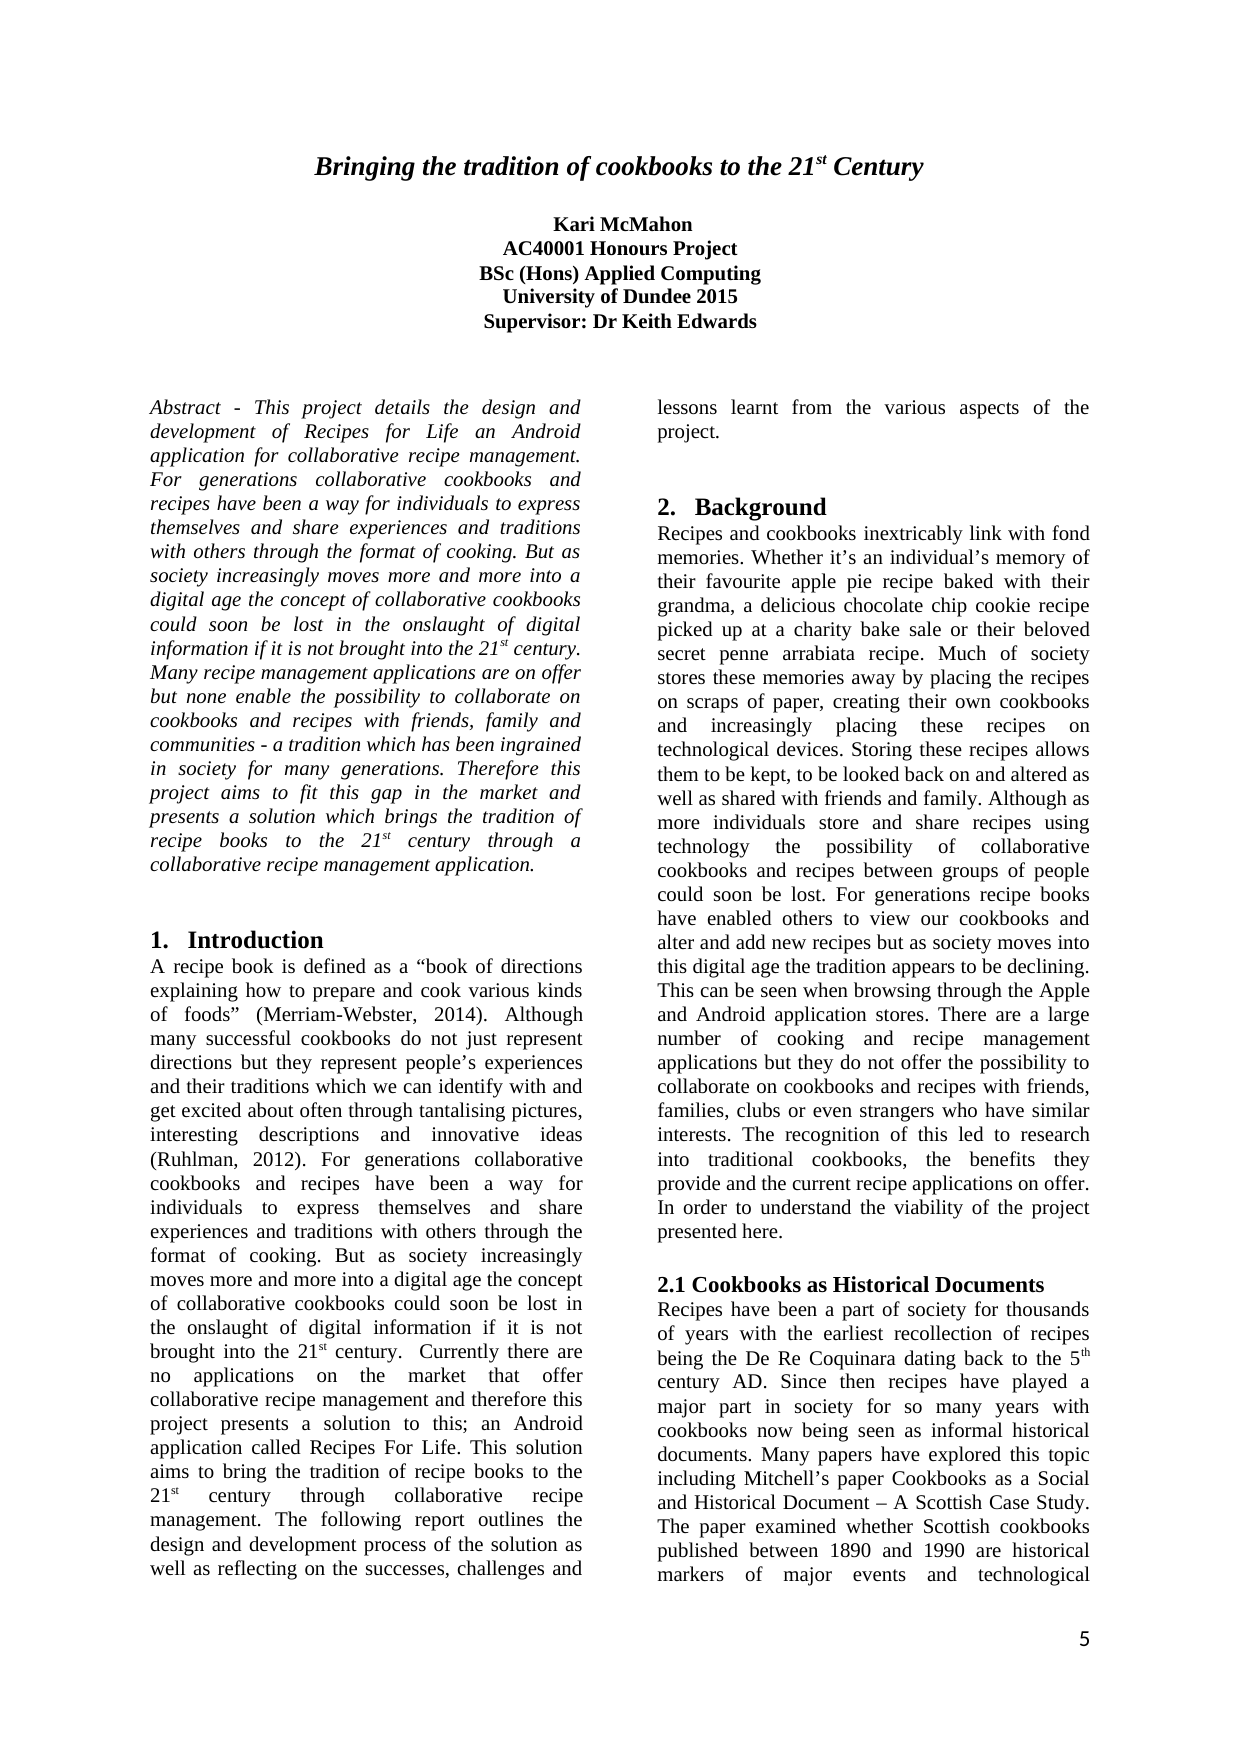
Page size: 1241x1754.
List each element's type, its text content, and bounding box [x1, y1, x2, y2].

text BSc (Hons) Applied Computing [150, 260, 1090, 284]
text Bringing the tradition of cookbooks to the 21st Century [150, 150, 1090, 181]
subtitle Background [657, 492, 1090, 521]
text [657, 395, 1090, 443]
text Recipes and cookbooks inextricably link with fond memories. Whether it’s an individual’s memory of their favourite apple pie recipe baked with their grandma, a delicious chocolate chip cookie recipe picked up at a charity bake sale or their beloved secret penne arrabiata recipe. Much of society stores these memories away by placing the recipes on scraps of paper, creating their own cookbooks and increasingly placing these recipes on technological devices. Storing these recipes allows them to be kept, to be looked back on and altered as well as shared with friends and family. Although as more individuals store and share recipes using technology the possibility of collaborative cookbooks and recipes between groups of people could soon be lost. For generations recipe books have enabled others to view our cookbooks and alter and add new recipes but as society moves into this digital age the tradition appears to be declining. This can be seen when browsing through the Apple and Android application stores. There are a large number of cooking and recipe management applications but they do not offer the possibility to collaborate on cookbooks and recipes with friends, families, clubs or even strangers who have similar interests. The recognition of this led to research into traditional cookbooks, the benefits they provide and the current recipe applications on offer. In order to understand the viability of the project presented here. [657, 521, 1090, 1243]
text Supervisor: Dr Keith Edwards [150, 308, 1090, 333]
subtitle Introduction [150, 925, 583, 954]
text Kari McMahon [150, 212, 1090, 236]
text A recipe book is defined as a “book of directions explaining how to prepare and cook various kinds of foods”. Although many successful cookbooks do not just represent directions but they represent people’s experiences and their traditions which we can identify with and get excited about often through tantalising pictures, interesting descriptions and innovative ideas . For generations collaborative cookbooks and recipes have been a way for individuals to express themselves and share experiences and traditions with others through the format of cooking. But as society increasingly moves more and more into a digital age the concept of collaborative cookbooks could soon be lost in the onslaught of digital information if it is not brought into the 21st century. Currently there are no applications on the market that offer collaborative recipe management and therefore this project presents a solution to this; an Android application called Recipes For Life. This solution aims to bring the tradition of recipe books to the 21st century through collaborative recipe management. The following report outlines the design and development process of the solution as well as reflecting on the successes, challenges and lessons learnt from the various aspects of the project. [150, 954, 583, 1579]
text University of Dundee 2015 [150, 284, 1090, 308]
text Abstract - This project details the design and development of Recipes for Life an Android application for collaborative recipe management. For generations collaborative cookbooks and recipes have been a way for individuals to express themselves and share experiences and traditions with others through the format of cooking. But as society increasingly moves more and more into a digital age the concept of collaborative cookbooks could soon be lost in the onslaught of digital information if it is not brought into the 21st century. Many recipe management applications are on offer but none enable the possibility to collaborate on cookbooks and recipes with friends, family and communities - a tradition which has been ingrained in society for many generations. Therefore this project aims to fit this gap in the market and presents a solution which brings the tradition of recipe books to the 21st century through a collaborative recipe management application. [150, 395, 583, 876]
subtitle 2.1 Cookbooks as Historical Documents [657, 1271, 1090, 1297]
text AC40001 Honours Project [150, 236, 1090, 260]
